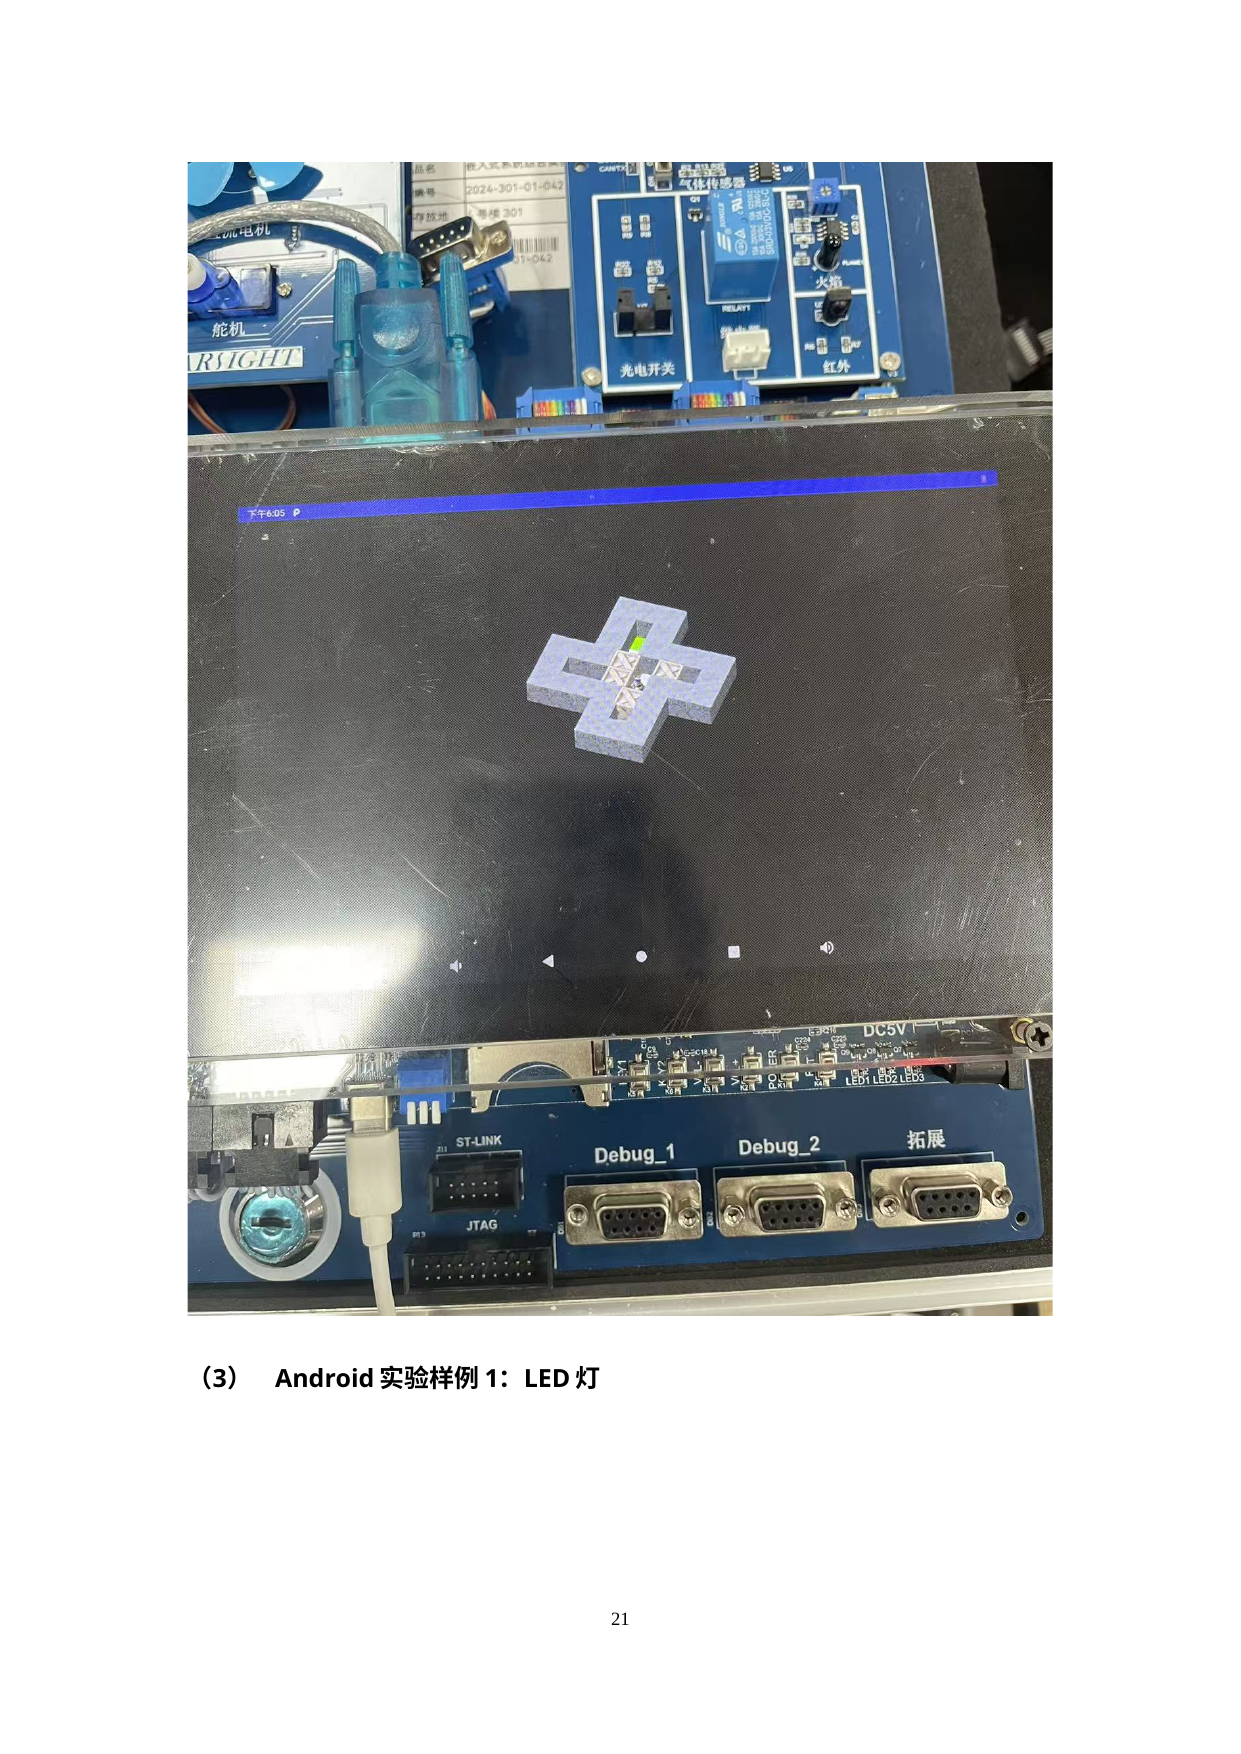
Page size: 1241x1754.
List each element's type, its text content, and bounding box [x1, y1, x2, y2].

picture [187, 162, 1053, 1316]
list Android实验样例1：LED灯 [187, 1344, 1053, 1409]
